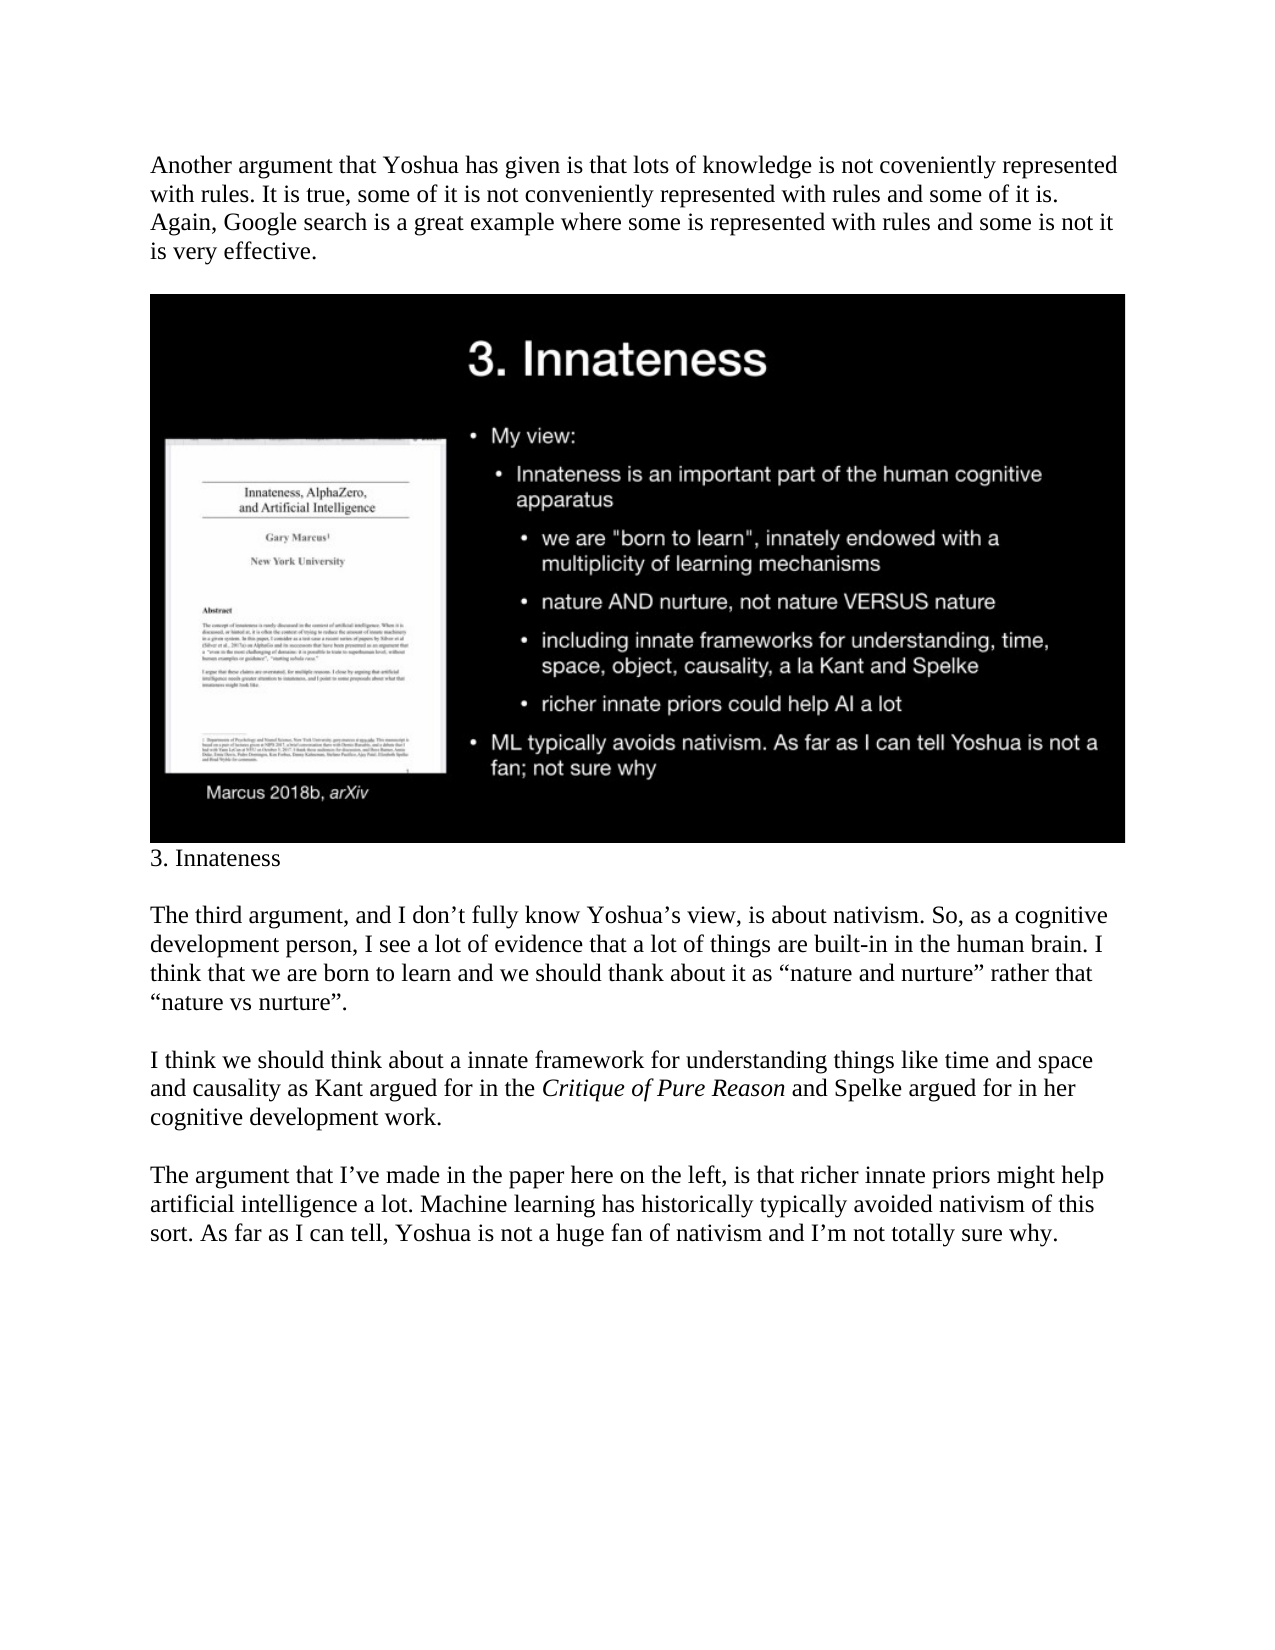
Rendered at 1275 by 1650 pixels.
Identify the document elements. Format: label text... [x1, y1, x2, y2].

picture [150, 294, 1125, 843]
text The third argument, and I don’t fully know Yoshua’s view, is about nativism. So, as a cognitive development person, I see a lot of evidence that a lot of things are built-in in the human brain. I think that we are born to learn and we should thank about it as “nature and nurture” rather that “nature vs nurture”. [150, 901, 1125, 1016]
text The argument that I’ve made in the paper here on the left, is that richer innate priors might help artificial intelligence a lot. Machine learning has historically typically avoided nativism of this sort. As far as I can tell, Yoshua is not a huge fan of nativism and I’m not totally sure why. [150, 1160, 1125, 1246]
text 3. Innateness [150, 843, 1125, 871]
text I think we should think about a innate framework for understanding things like time and space and causality as Kant argued for in the Critique of Pure Reason and Spelke argued for in her cognitive development work. [150, 1045, 1125, 1131]
text Another argument that Yoshua has given is that lots of knowledge is not coveniently represented with rules. It is true, some of it is not conveniently represented with rules and some of it is. Again, Google search is a great example where some is represented with rules and some is not it is very effective. [150, 150, 1125, 265]
